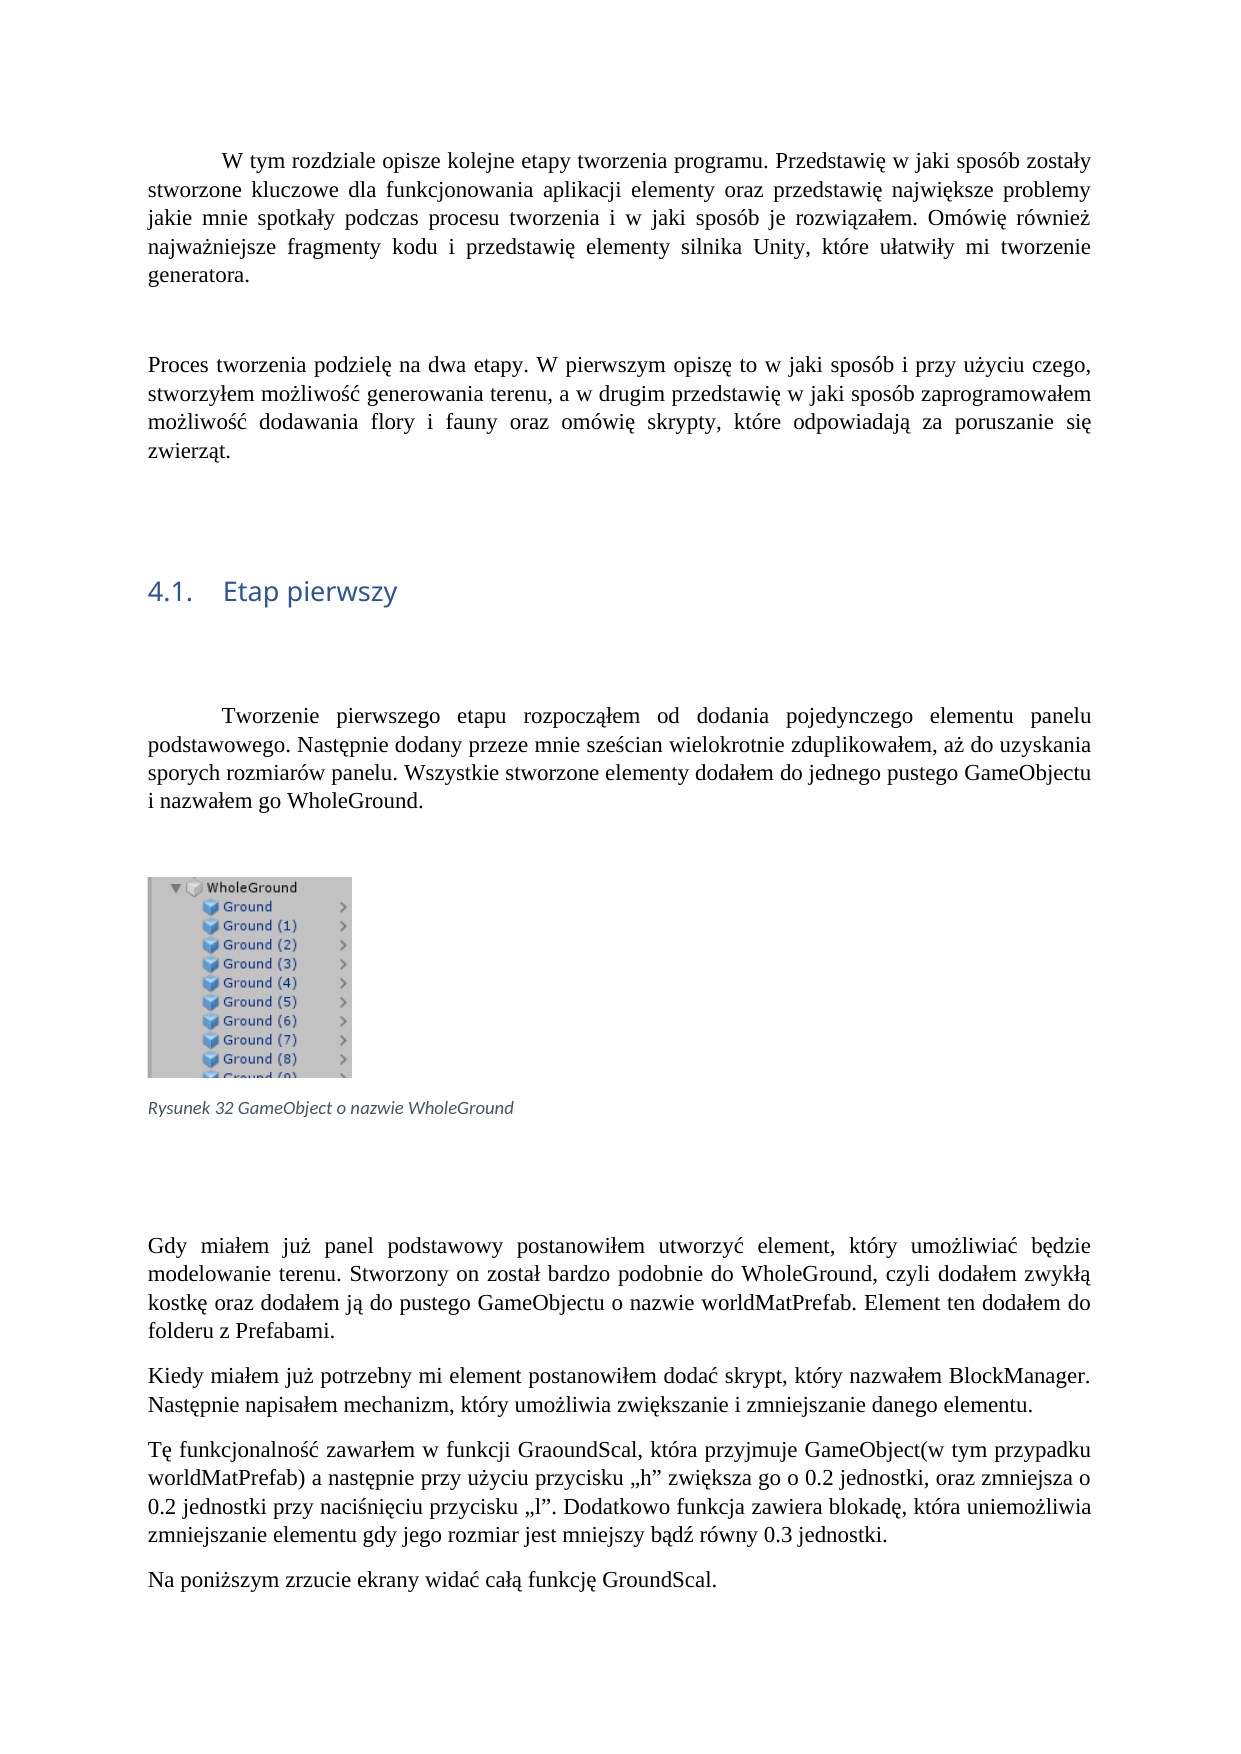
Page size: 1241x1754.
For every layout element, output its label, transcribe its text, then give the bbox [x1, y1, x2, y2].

text Kiedy miałem już potrzebny mi element postanowiłem dodać skrypt, który nazwałem BlockManager. Następnie napisałem mechanizm, który umożliwia zwiększanie i zmniejszanie danego elementu. [148, 1362, 1093, 1417]
text Tworzenie pierwszego etapu rozpocząłem od dodania pojedynczego elementu panelu podstawowego. Następnie dodany przeze mnie sześcian wielokrotnie zduplikowałem, aż do uzyskania sporych rozmiarów panelu. Wszystkie stworzone elementy dodałem do jednego pustego GameObjectu i nazwałem go WholeGround. [148, 702, 1093, 814]
text W tym rozdziale opisze kolejne etapy tworzenia programu. Przedstawię w jaki sposób zostały stworzone kluczowe dla funkcjonowania aplikacji elementy oraz przedstawię największe problemy jakie mnie spotkały podczas procesu tworzenia i w jaki sposób je rozwiązałem. Omówię również najważniejsze fragmenty kodu i przedstawię elementy silnika Unity, które ułatwiły mi tworzenie generatora. [148, 148, 1093, 288]
text Tę funkcjonalność zawarłem w funkcji GraoundScal, która przyjmuje GameObject(w tym przypadku worldMatPrefab) a następnie przy użyciu przycisku „h” zwiększa go o 0.2 jednostki, oraz zmniejsza o 0.2 jednostki przy naciśnięciu przycisku „l”. Dodatkowo funkcja zawiera blokadę, która uniemożliwia zmniejszanie elementu gdy jego rozmiar jest mniejszy bądź równy 0.3 jednostki. [148, 1436, 1093, 1547]
text Na poniższym zrzucie ekrany widać całą funkcję GroundScal. [148, 1566, 1093, 1593]
subtitle Etap pierwszy [148, 572, 1093, 609]
text Proces tworzenia podzielę na dwa etapy. W pierwszym opiszę to w jaki sposób i przy użyciu czego, stworzyłem możliwość generowania terenu, a w drugim przedstawię w jaki sposób zaprogramowałem możliwość dodawania flory i fauny oraz omówię skrypty, które odpowiadają za poruszanie się zwierząt. [148, 352, 1093, 463]
text Rysunek 32 GameObject o nazwie WholeGround [148, 1096, 1093, 1119]
picture [147, 877, 352, 1078]
text Gdy miałem już panel podstawowy postanowiłem utworzyć element, który umożliwiać będzie modelowanie terenu. Stworzony on został bardzo podobnie do WholeGround, czyli dodałem zwykłą kostkę oraz dodałem ją do pustego GameObjectu o nazwie worldMatPrefab. Element ten dodałem do folderu z Prefabami. [148, 1232, 1093, 1343]
